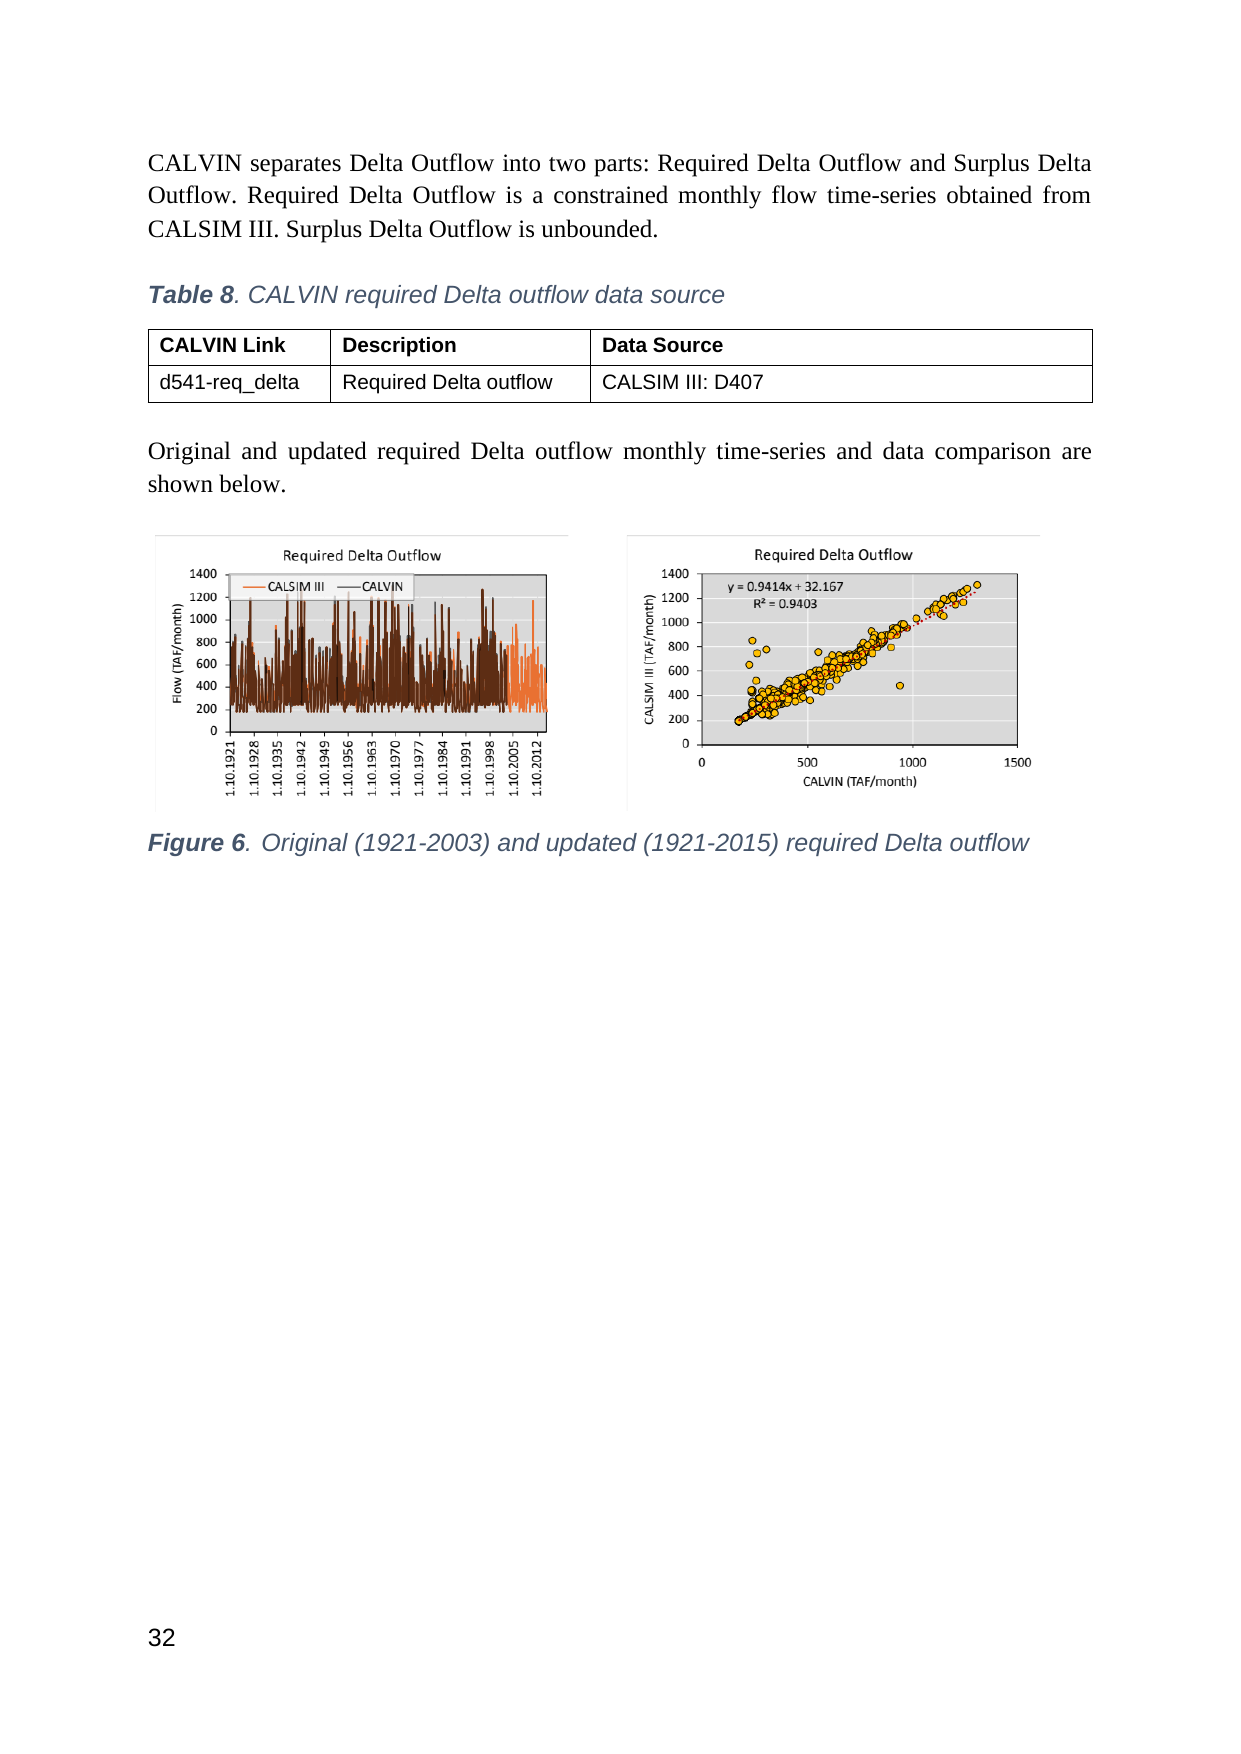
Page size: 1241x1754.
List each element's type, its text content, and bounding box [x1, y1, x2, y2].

table_cell Required Delta outflow [331, 366, 590, 402]
table_header Data Source [591, 330, 1092, 365]
table_cell CALSIM III: D407 [591, 366, 1092, 402]
table_header CALVIN Link [149, 330, 330, 365]
text Original and updated required Delta outflow monthly time-series and data comparison are shown below. [148, 436, 1093, 498]
table_cell d541-req_delta [149, 366, 330, 402]
text CALVIN separates Delta Outflow into two parts: Required Delta Outflow and Surplus Delta Outflow. Required Delta Outflow is a constrained monthly flow time-series obtained from CALSIM III. Surplus Delta Outflow is unbounded. [148, 148, 1093, 242]
table_header [620, 535, 1092, 816]
table_header Description [331, 330, 590, 365]
text Figure 6. Original (1921-2003) and updated (1921-2015) required Delta outflow [148, 828, 1093, 857]
text Table 8. CALVIN required Delta outflow data source [148, 280, 1093, 308]
table_header [148, 535, 619, 816]
